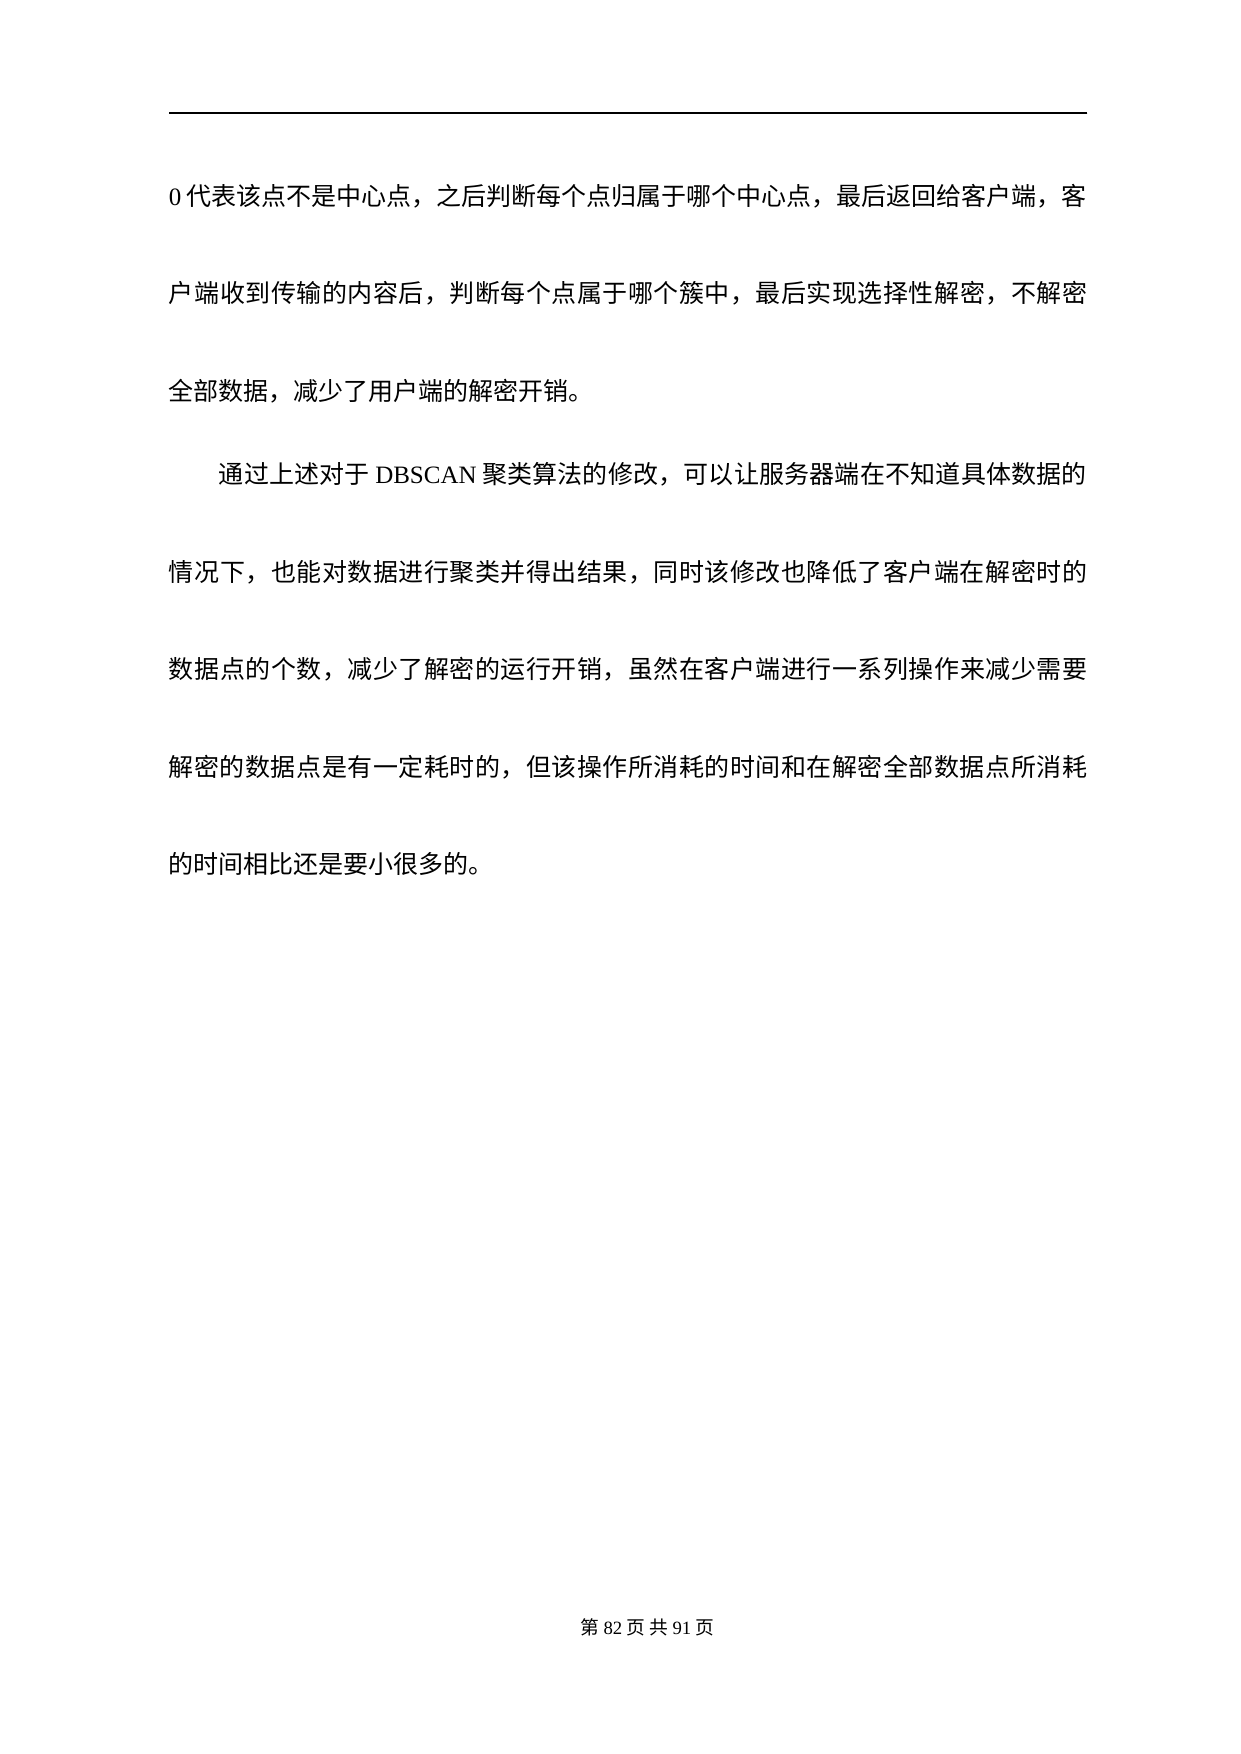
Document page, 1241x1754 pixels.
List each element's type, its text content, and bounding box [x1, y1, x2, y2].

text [169, 162, 1087, 422]
text 通过上述对于DBSCAN聚类算法的修改，可以让服务器端在不知道具体数据的情况下，也能对数据进行聚类并得出结果，同时该修改也降低了客户端在解密时的数据点的个数，减少了解密的运行开销，虽然在客户端进行一系列操作来减少需要解密的数据点是有一定耗时的，但该操作所消耗的时间和在解密全部数据点所消耗的时间相比还是要小很多的。 [169, 440, 1087, 895]
